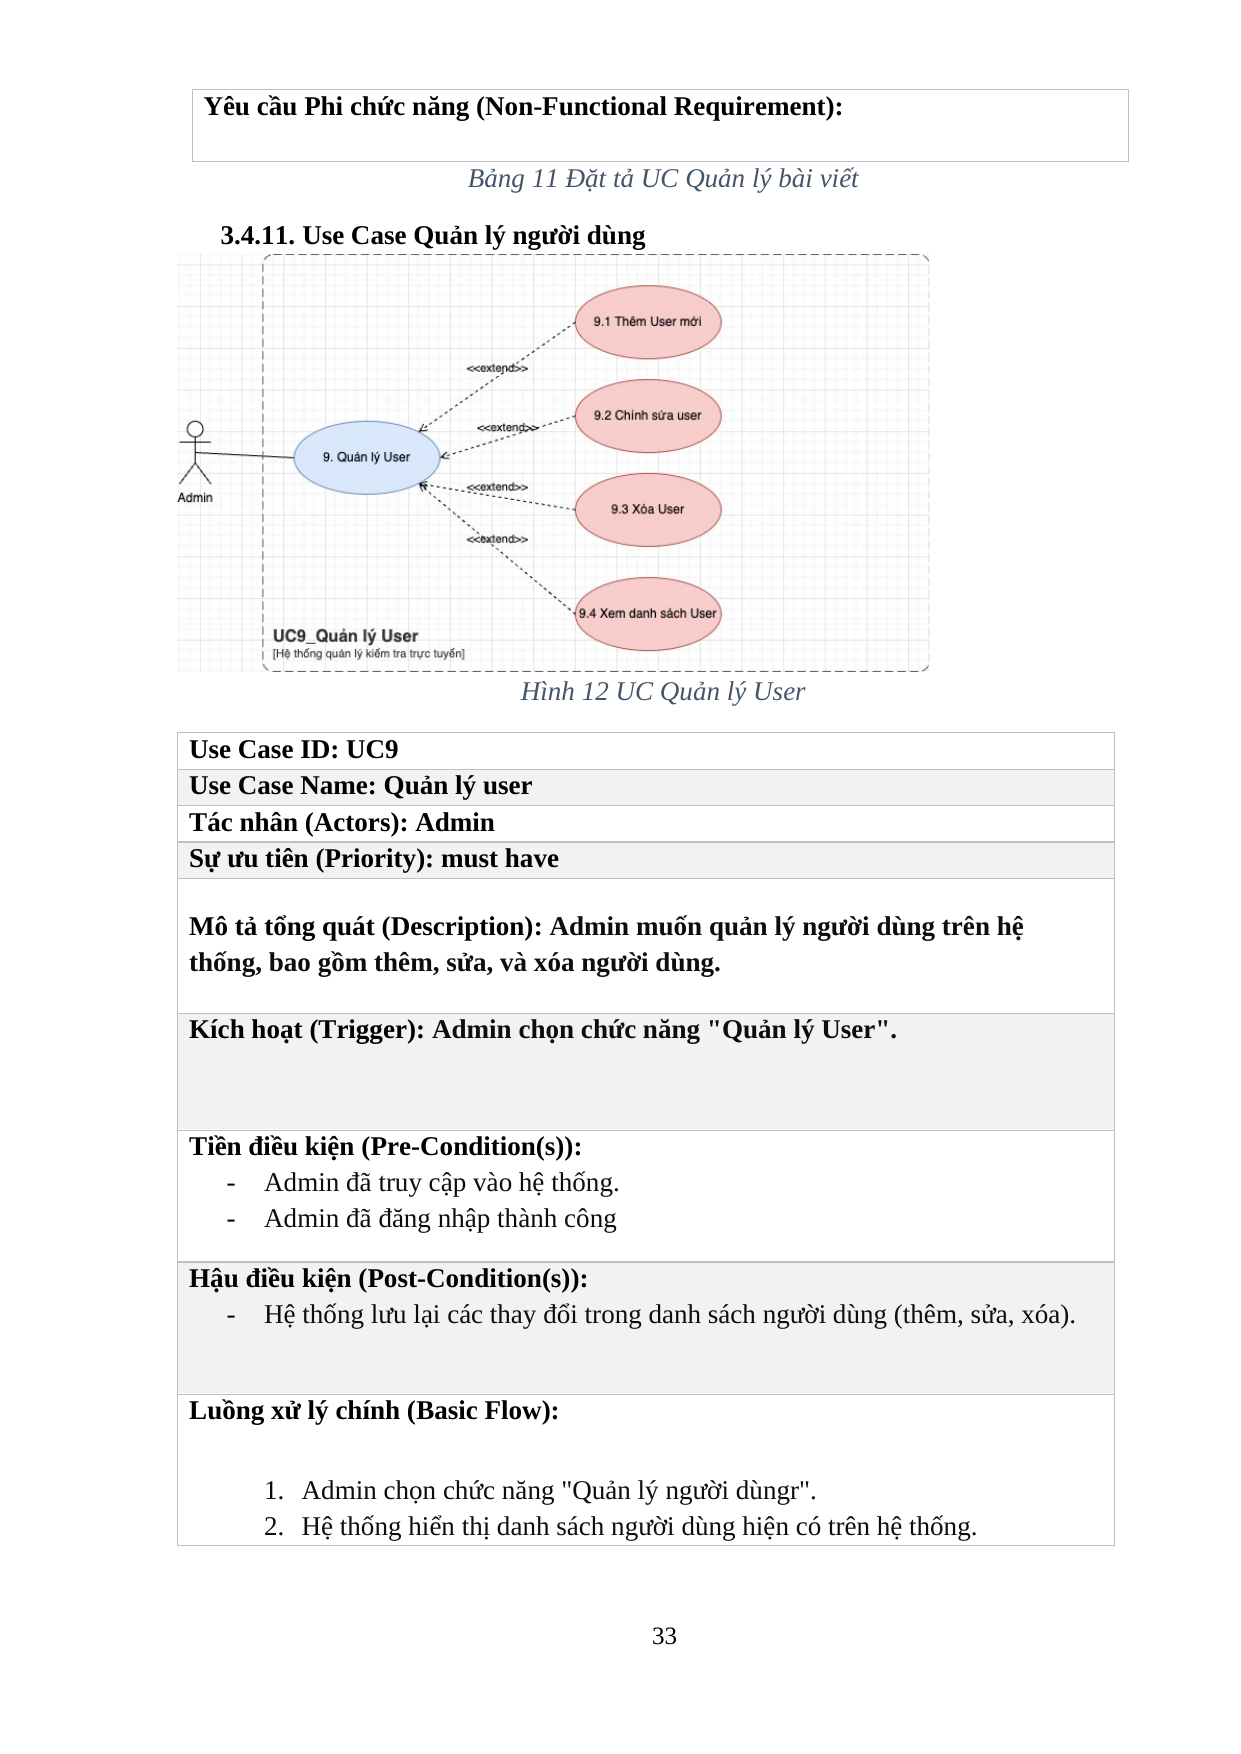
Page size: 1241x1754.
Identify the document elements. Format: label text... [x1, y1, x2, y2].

table_cell Tiền điều kiện (Pre-Condition(s)): Admin đã truy cập vào hệ thống. Admin đã đăng nhập thành công [178, 1131, 1114, 1261]
table_cell Sự ưu tiên (Priority): must have [178, 843, 1114, 878]
subtitle Use Case Quản lý người dùng [220, 219, 1152, 250]
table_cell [178, 1395, 1114, 1545]
table_header Use Case ID: UC9 [178, 733, 1114, 768]
table_cell Hậu điều kiện (Post-Condition(s)): Hệ thống lưu lại các thay đổi trong danh sách người dùng (thêm, sửa, xóa). [178, 1263, 1114, 1393]
picture [177, 254, 930, 672]
table_cell Mô tả tổng quát (Description): Admin muốn quản lý người dùng trên hệ thống, bao gồm thêm, sửa, và xóa người dùng. [178, 879, 1114, 1012]
table_cell Kích hoạt (Trigger): Admin chọn chức năng "Quản lý User". [178, 1014, 1114, 1129]
text Bảng 11 Đặt tả UC Quản lý bài viết [177, 162, 1152, 193]
text Hình 12 UC Quản lý User [177, 675, 1152, 707]
table_cell Use Case Name: Quản lý user [178, 770, 1114, 805]
table_cell Tác nhân (Actors): Admin [178, 806, 1114, 841]
table_cell Yêu cầu Phi chức năng (Non-Functional Requirement): [193, 90, 1128, 161]
